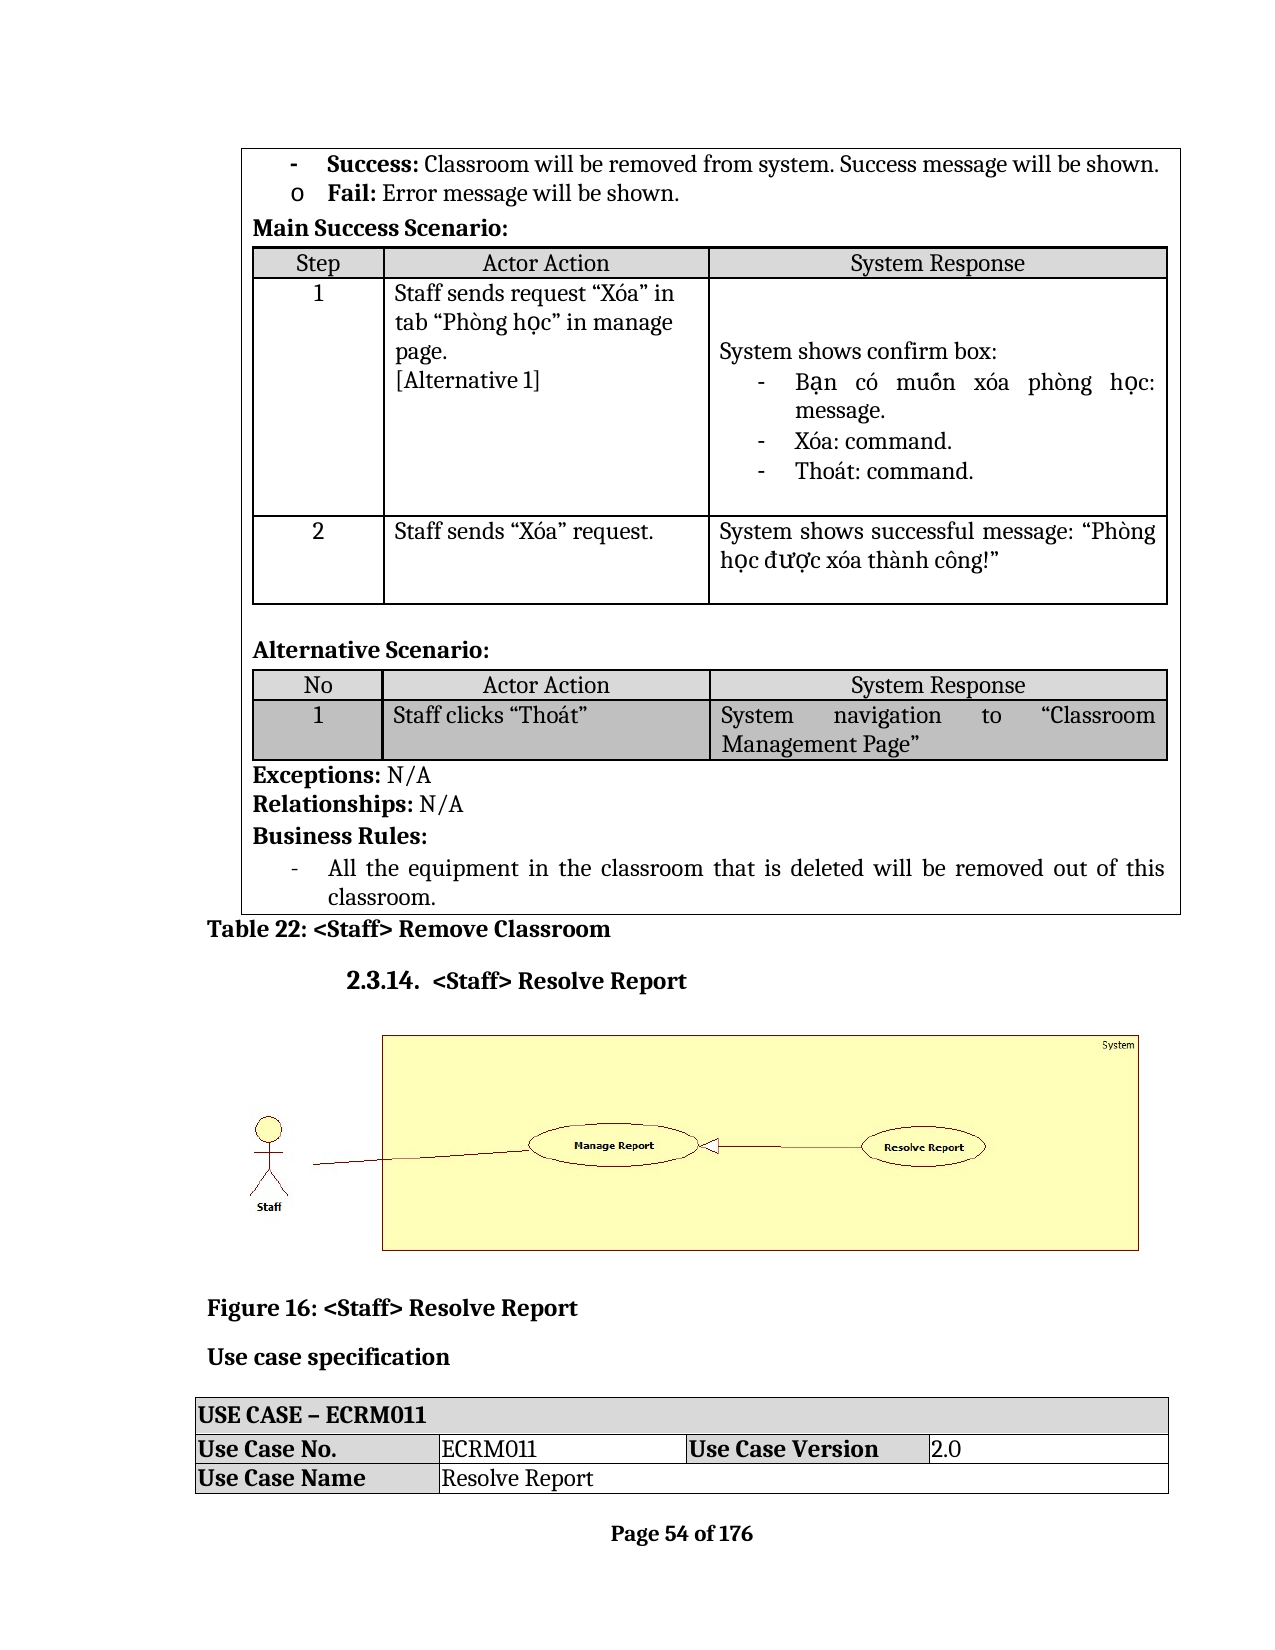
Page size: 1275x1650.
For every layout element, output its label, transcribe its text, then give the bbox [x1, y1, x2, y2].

table_cell Use Case Version [687, 1435, 929, 1463]
table_header USE CASE – ECRM011 [196, 1398, 1168, 1433]
table_cell ECRM011 [440, 1435, 686, 1463]
table_cell Use Case No. [196, 1435, 439, 1463]
table_cell Resolve Report [440, 1464, 1168, 1493]
text Use case specification [207, 1343, 1157, 1372]
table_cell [242, 149, 1180, 914]
picture [206, 1016, 1157, 1269]
list <Staff> Resolve Report [346, 965, 1157, 996]
table_cell Use Case Name [196, 1464, 439, 1493]
table_cell 2.0 [930, 1435, 1168, 1463]
